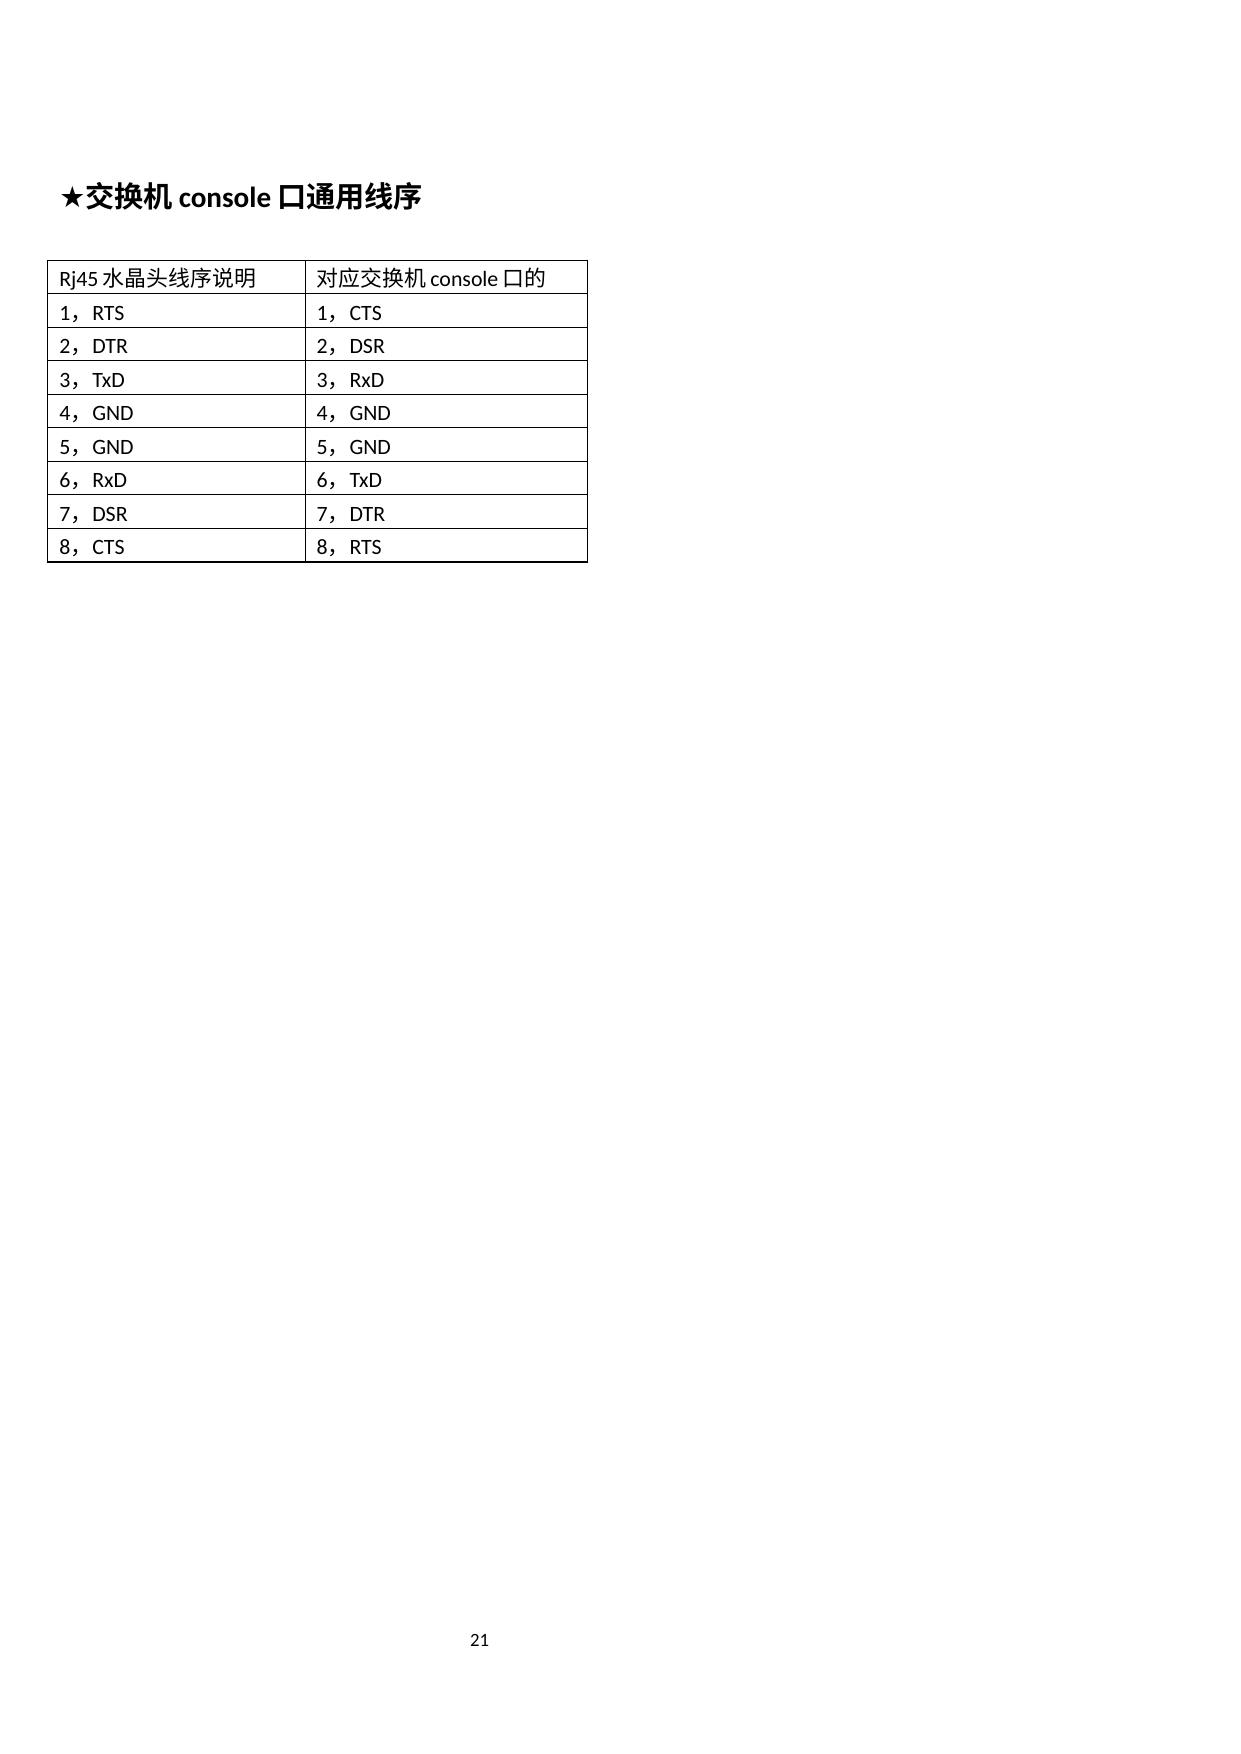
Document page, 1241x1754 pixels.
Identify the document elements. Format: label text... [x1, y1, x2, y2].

table_cell 3，TxD [48, 361, 305, 394]
table_cell 3，RxD [306, 361, 587, 394]
table_cell 7，DTR [306, 495, 587, 528]
table_cell 8，CTS [48, 529, 305, 561]
table_cell 2，DSR [306, 328, 587, 360]
table_cell 5，GND [306, 428, 587, 461]
table_cell 2，DTR [48, 328, 305, 360]
table_header 对应交换机console口的 [306, 261, 587, 293]
table_cell 1，RTS [48, 294, 305, 327]
text ★交换机console口通用线序 [59, 162, 1181, 227]
table_cell 6，TxD [306, 462, 587, 494]
table_cell 6，RxD [48, 462, 305, 494]
table_cell 5，GND [48, 428, 305, 461]
table_cell 4，GND [306, 395, 587, 427]
table_header Rj45水晶头线序说明 [48, 261, 305, 293]
table_cell 7，DSR [48, 495, 305, 528]
table_cell 1，CTS [306, 294, 587, 327]
table_cell 8，RTS [306, 529, 587, 561]
table_cell 4，GND [48, 395, 305, 427]
